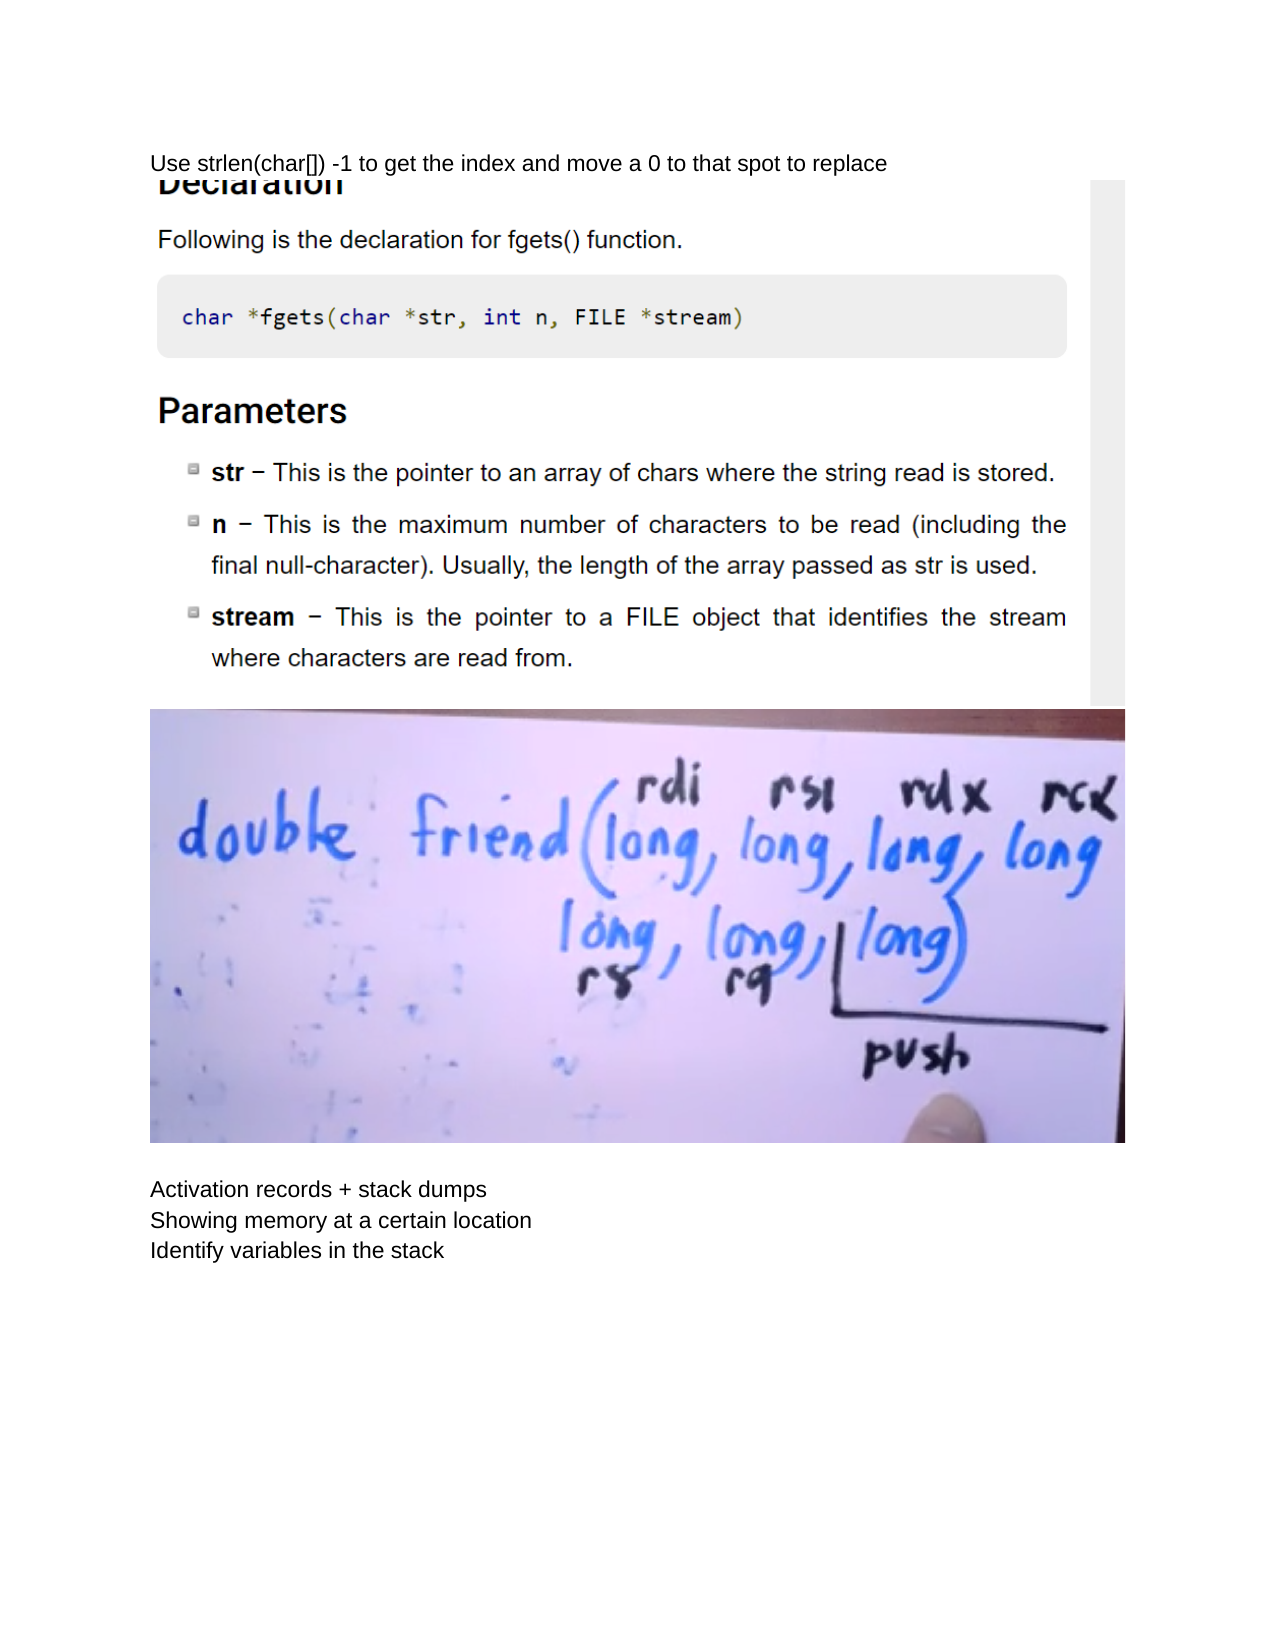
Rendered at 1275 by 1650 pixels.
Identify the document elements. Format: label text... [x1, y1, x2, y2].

text Identify variables in the stack [150, 1237, 1125, 1263]
picture [150, 709, 1125, 1143]
text Use strlen(char[]) -1 to get the index and move a 0 to that spot to replace [150, 150, 1125, 176]
text Activation records + stack dumps [150, 1176, 1125, 1203]
picture [150, 180, 1125, 706]
text Showing memory at a certain location [150, 1207, 1125, 1233]
